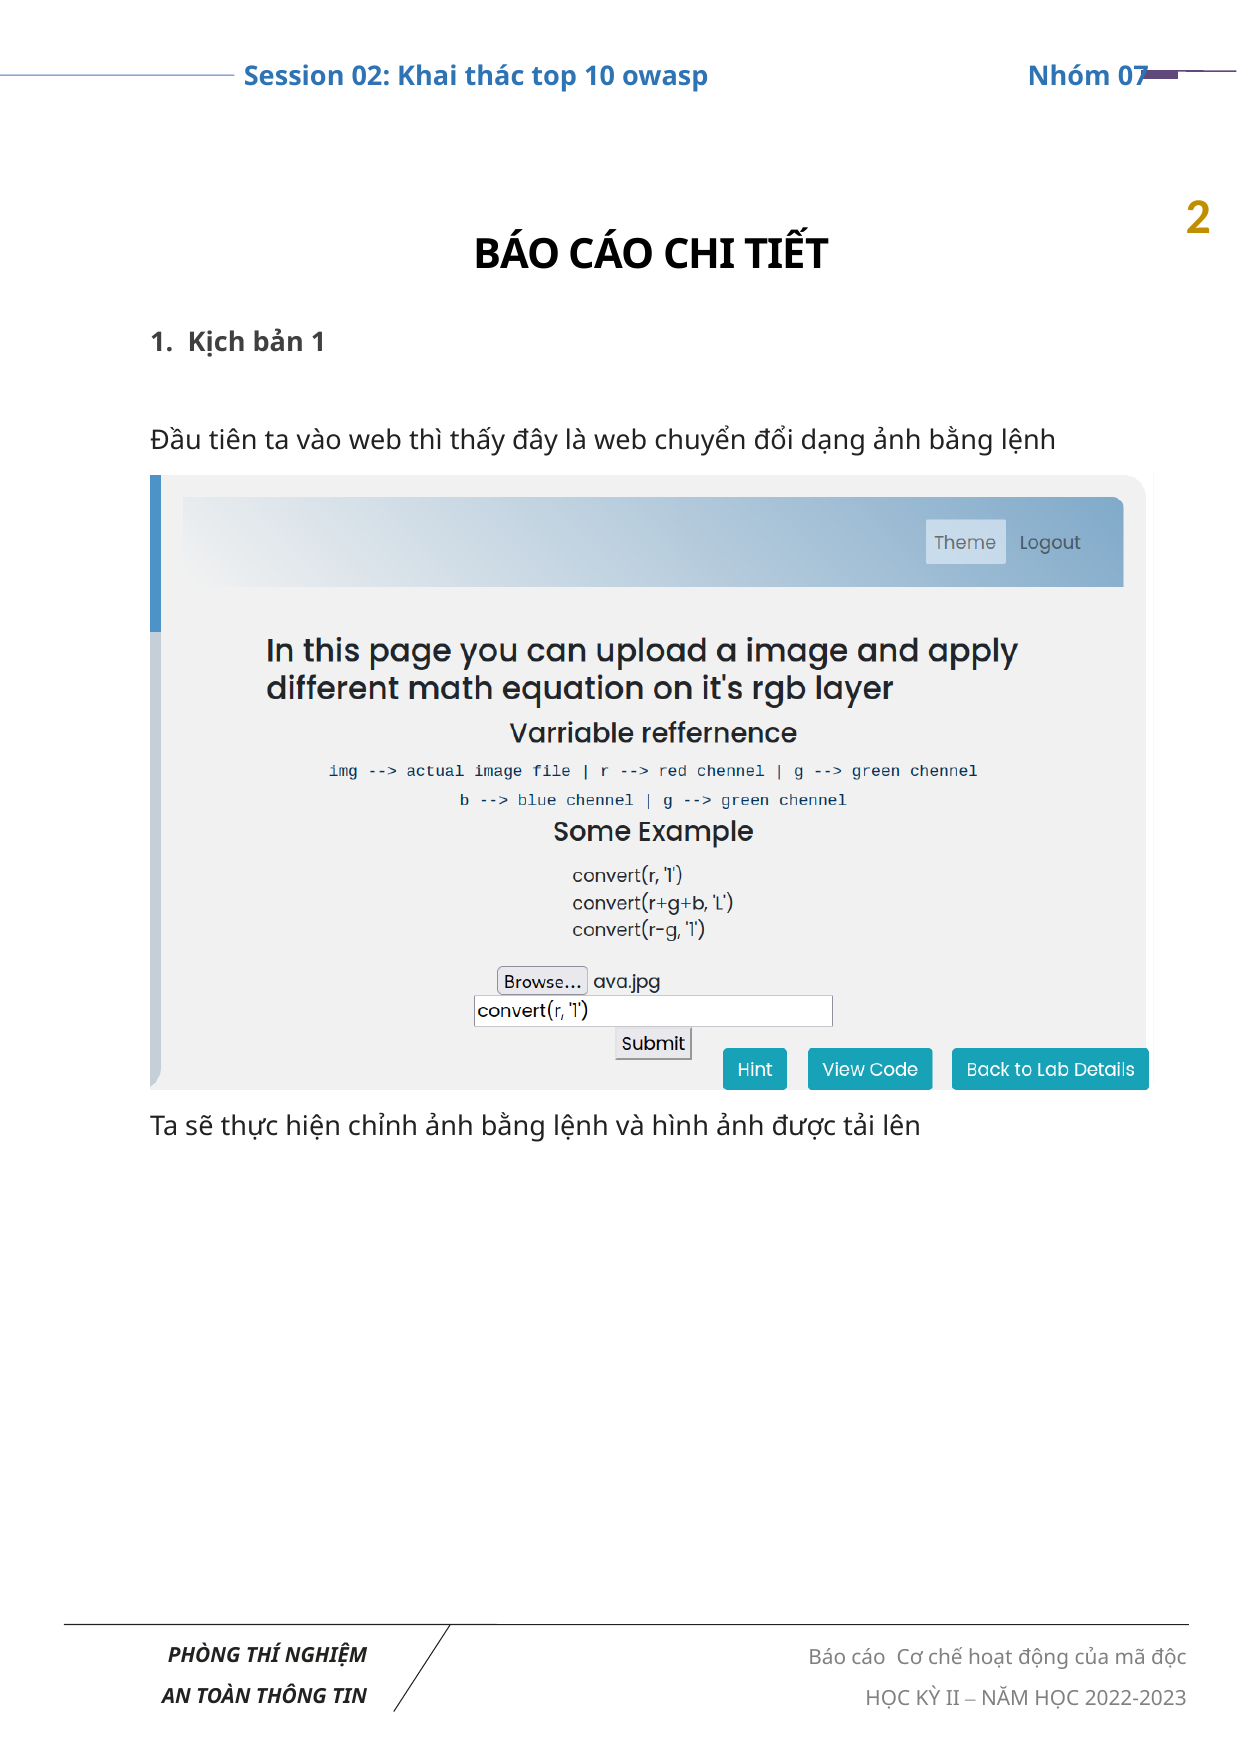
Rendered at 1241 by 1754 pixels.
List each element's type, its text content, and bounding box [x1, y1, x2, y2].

subtitle Kịch bản 1 [150, 322, 1153, 359]
title BÁO CÁO CHI TIẾT [150, 224, 1153, 281]
text Ta sẽ thực hiện chỉnh ảnh bằng lệnh và hình ảnh được tải lên [150, 1107, 1153, 1143]
text Đầu tiên ta vào web thì thấy đây là web chuyển đổi dạng ảnh bằng lệnh [150, 421, 1153, 458]
picture [150, 470, 1154, 1095]
